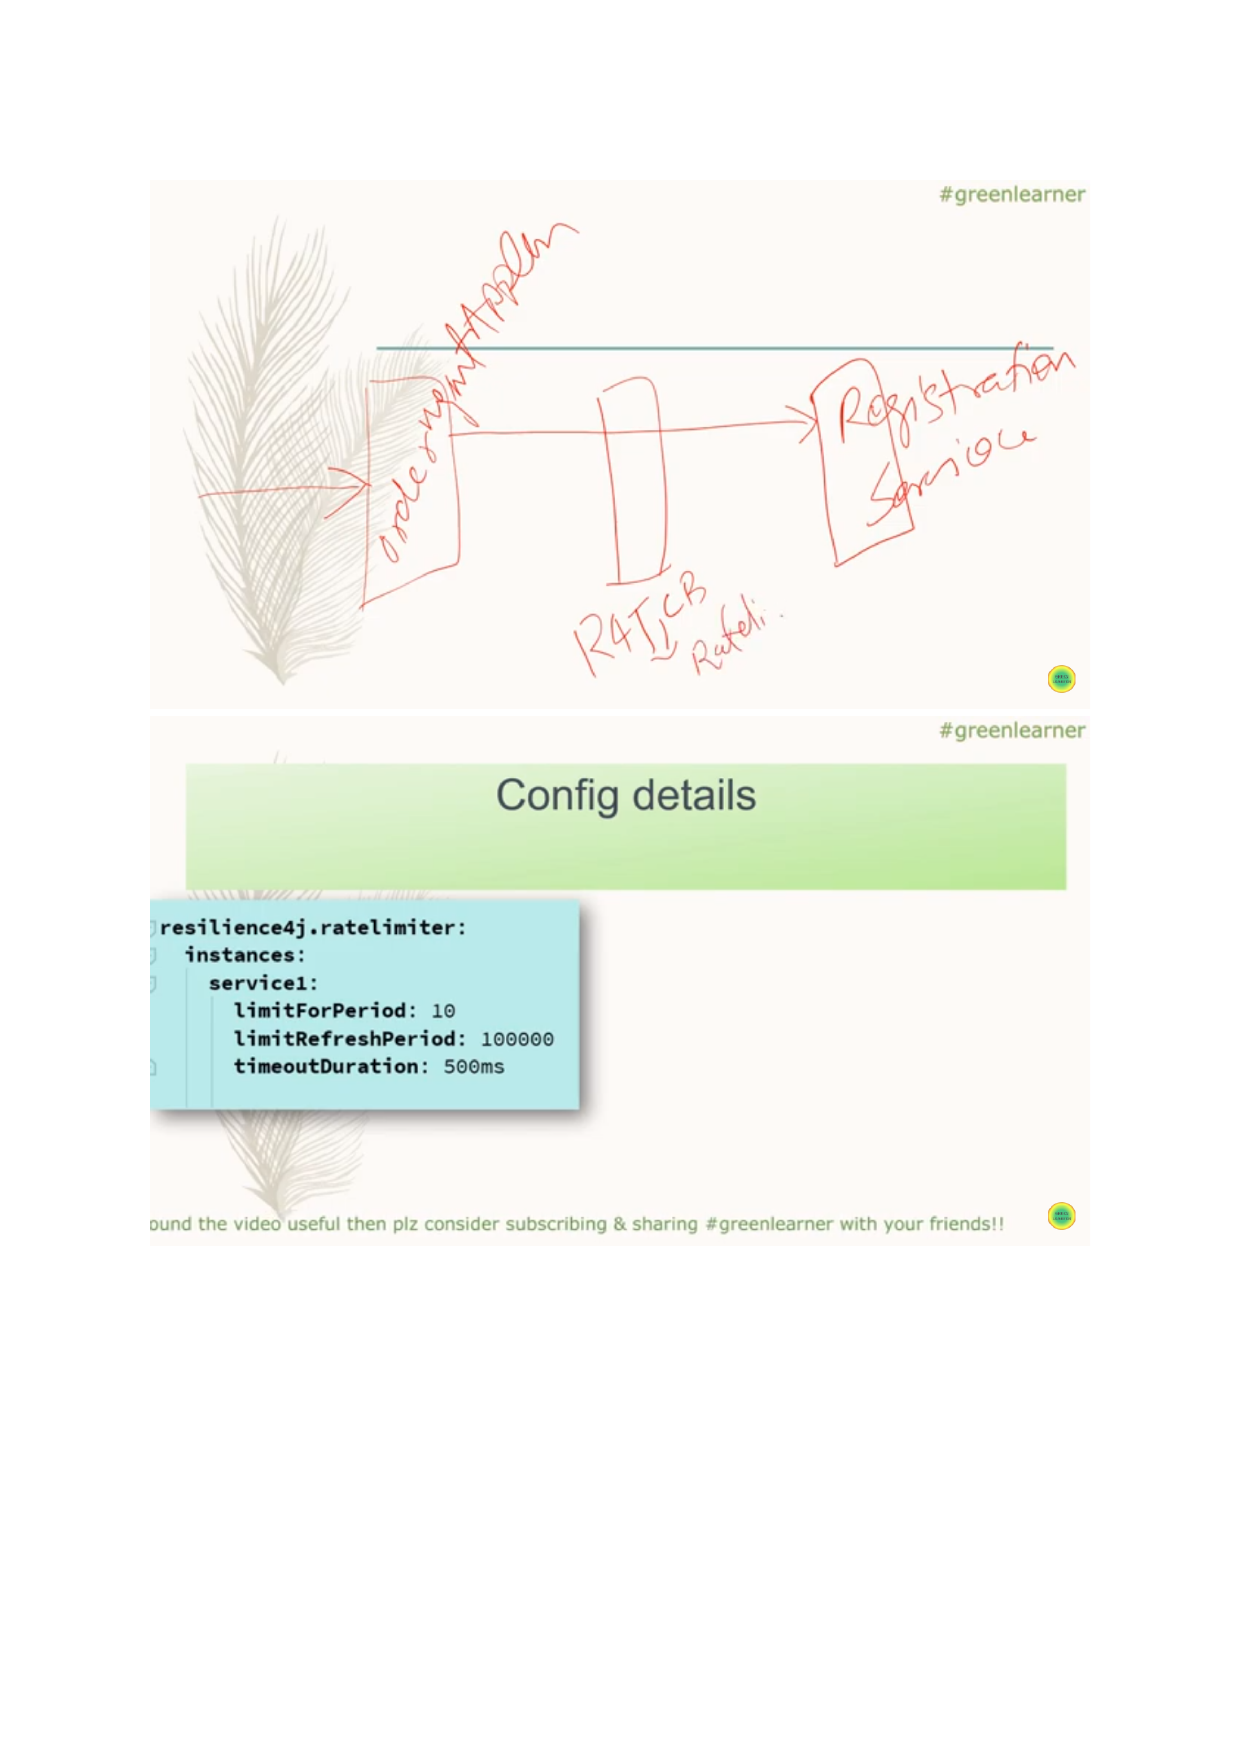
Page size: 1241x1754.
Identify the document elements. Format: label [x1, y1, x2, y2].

picture [150, 716, 1091, 1246]
picture [150, 180, 1091, 709]
